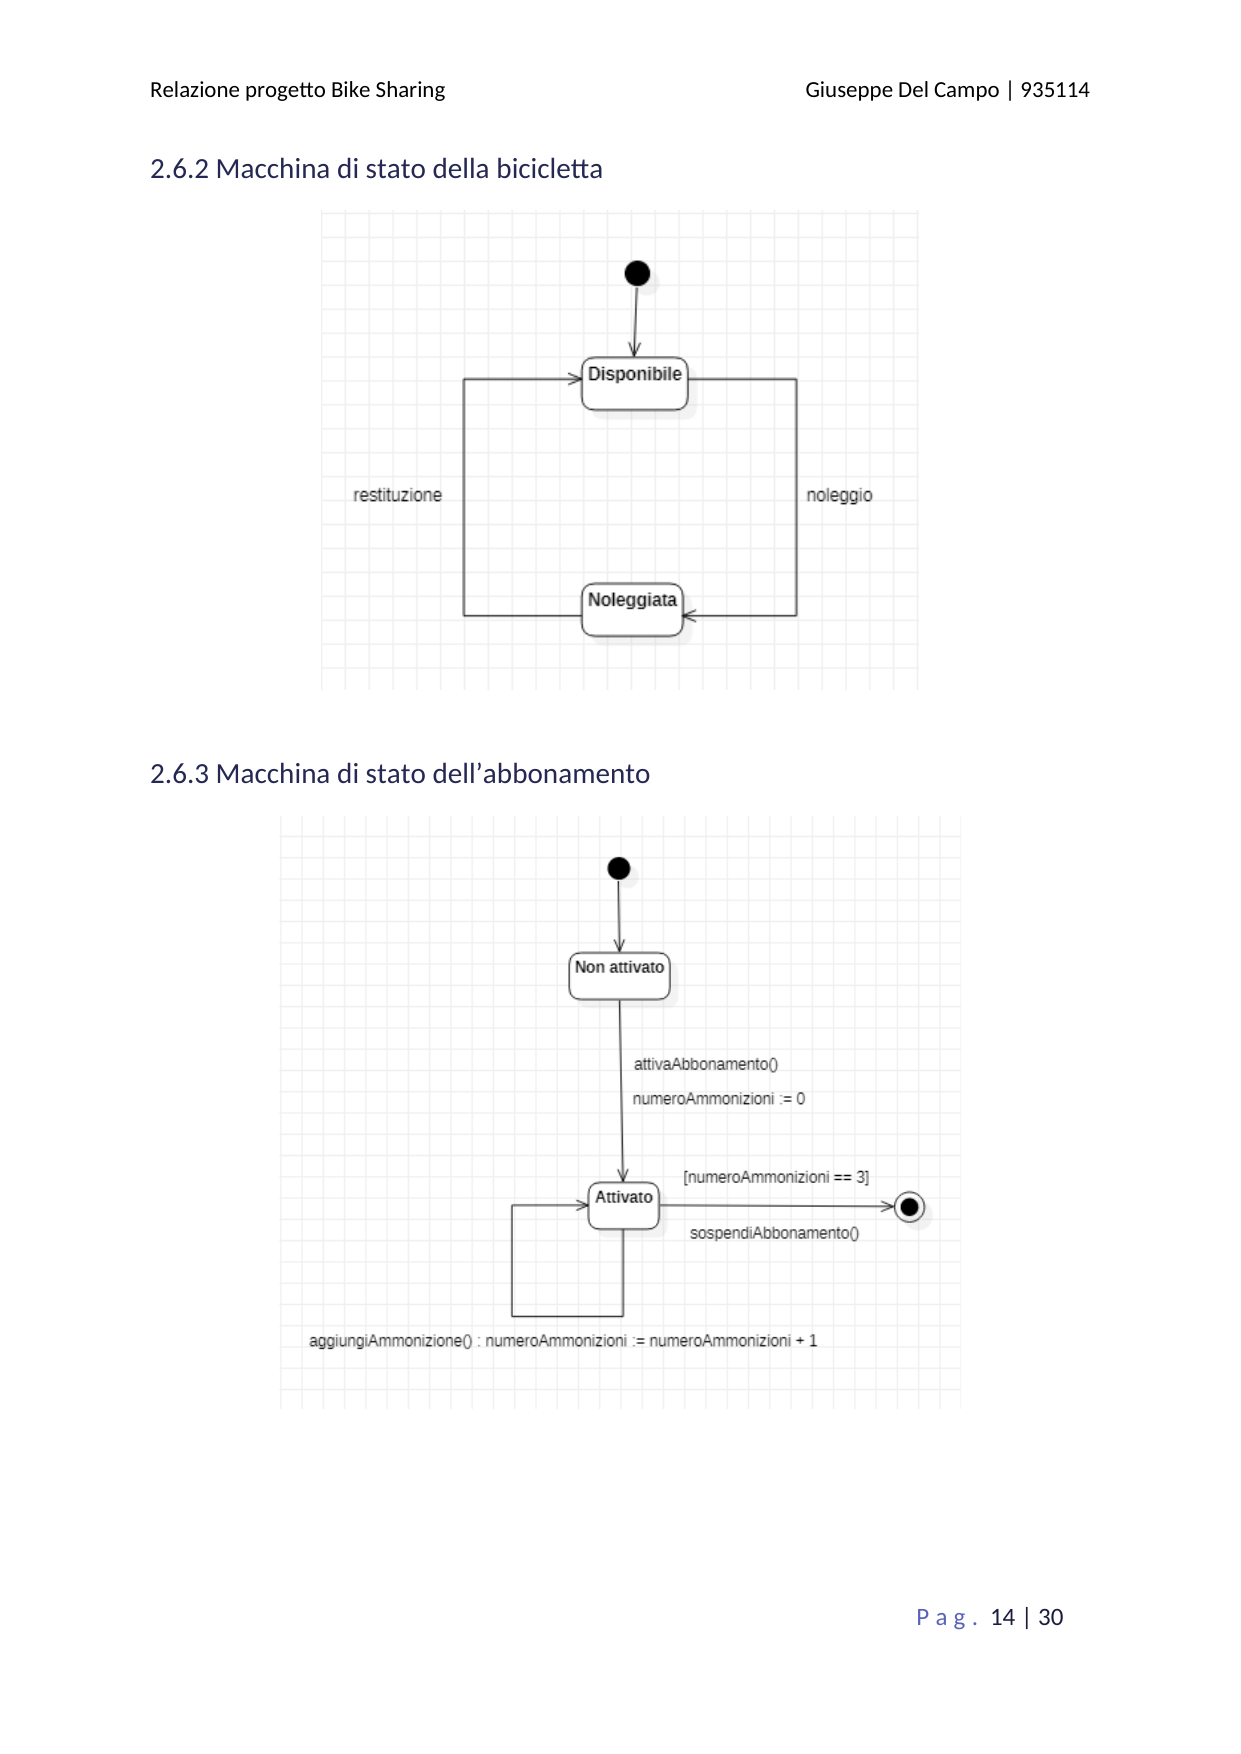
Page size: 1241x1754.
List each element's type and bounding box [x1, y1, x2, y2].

picture [279, 816, 962, 1409]
picture [321, 210, 920, 690]
